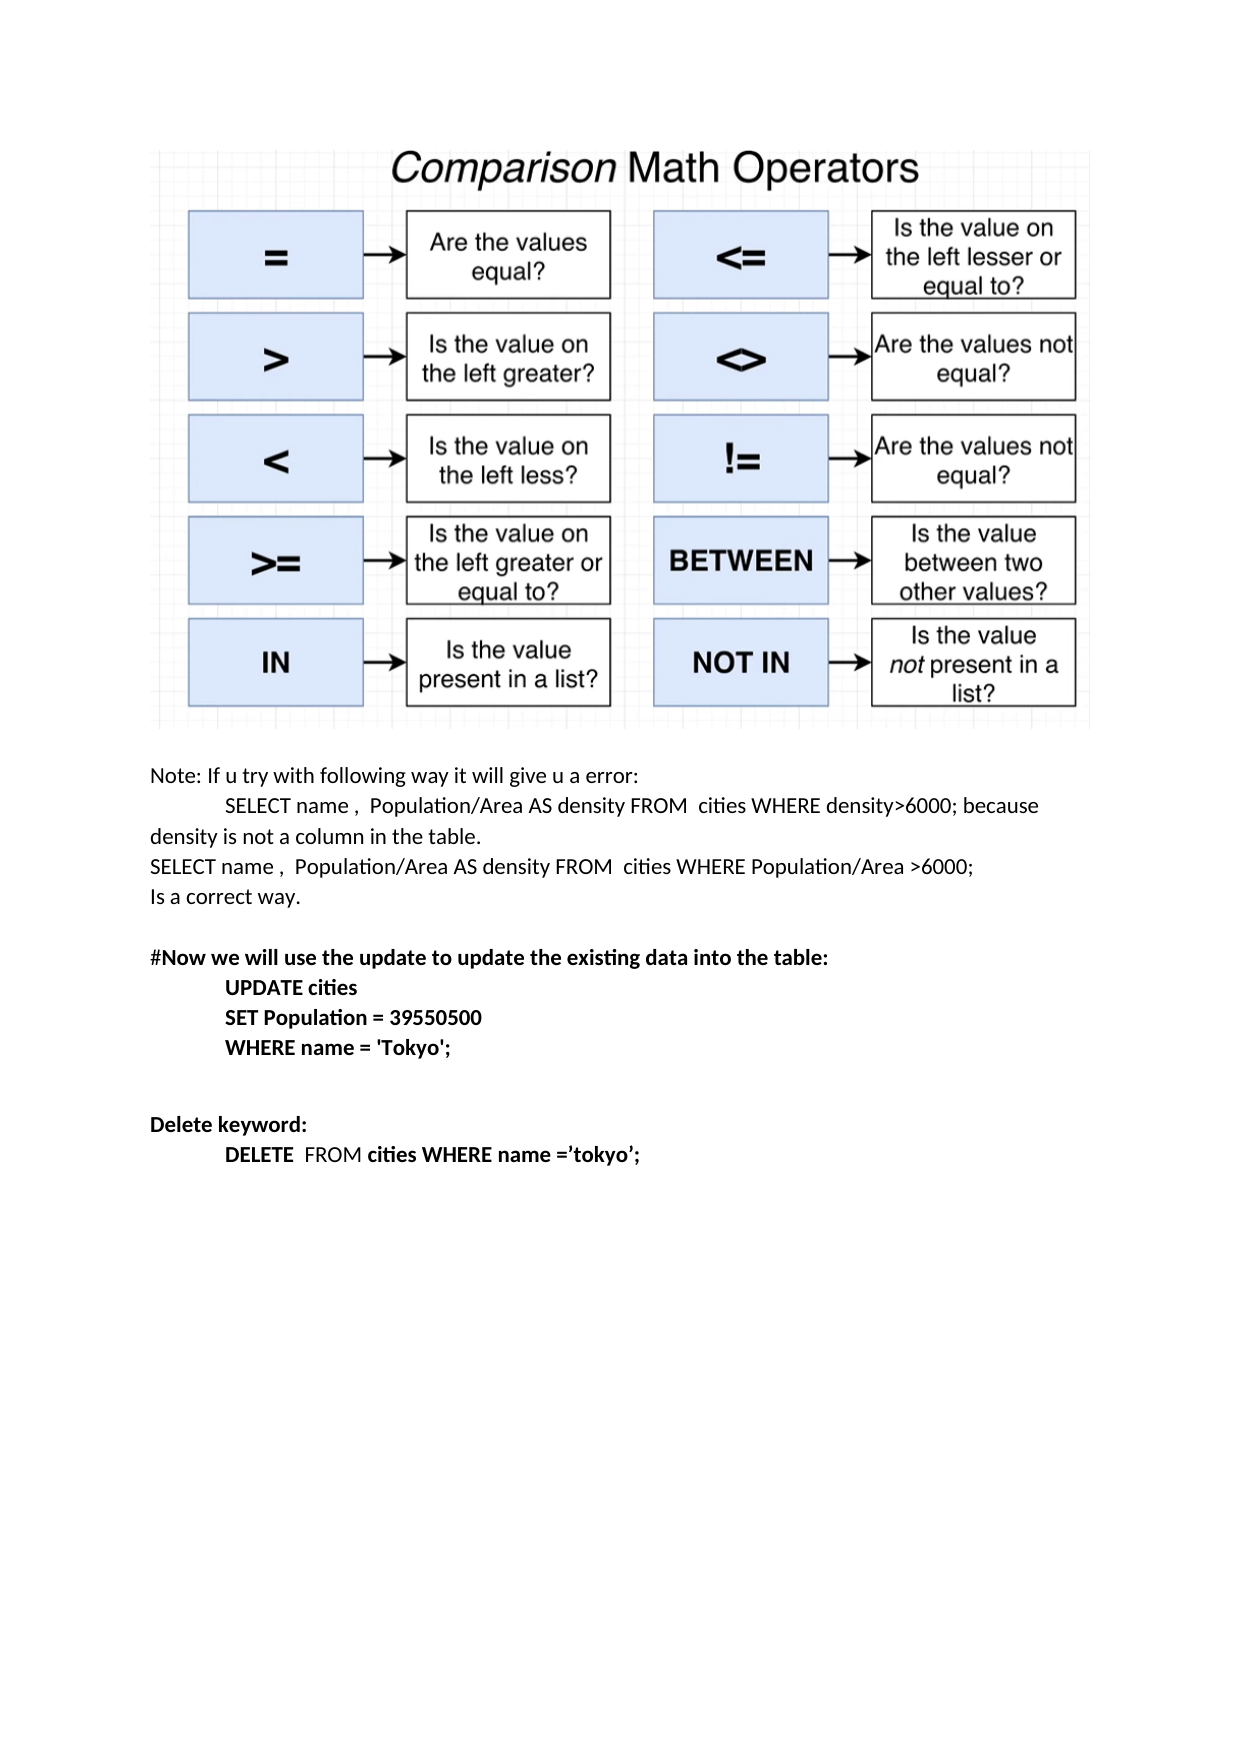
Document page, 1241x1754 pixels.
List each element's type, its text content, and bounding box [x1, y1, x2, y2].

list WHERE name = 'Tokyo'; [225, 1033, 1090, 1061]
list density is not a column in the table. [150, 822, 1090, 850]
list SET Population = 39550500 [225, 1003, 1090, 1031]
list Note: If u try with following way it will give u a error: SELECT name , Population/Area AS density FROM cities WHERE density>6000; because [150, 761, 1090, 819]
text Delete keyword: DELETE FROM cities WHERE name =’tokyo’; [150, 1110, 1090, 1168]
list Is a correct way. [150, 882, 1090, 940]
list SELECT name , Population/Area AS density FROM cities WHERE Population/Area >6000; [150, 852, 1090, 880]
list #Now we will use the update to update the existing data into the table: UPDATE cities [150, 943, 1090, 1001]
picture [150, 150, 1091, 729]
